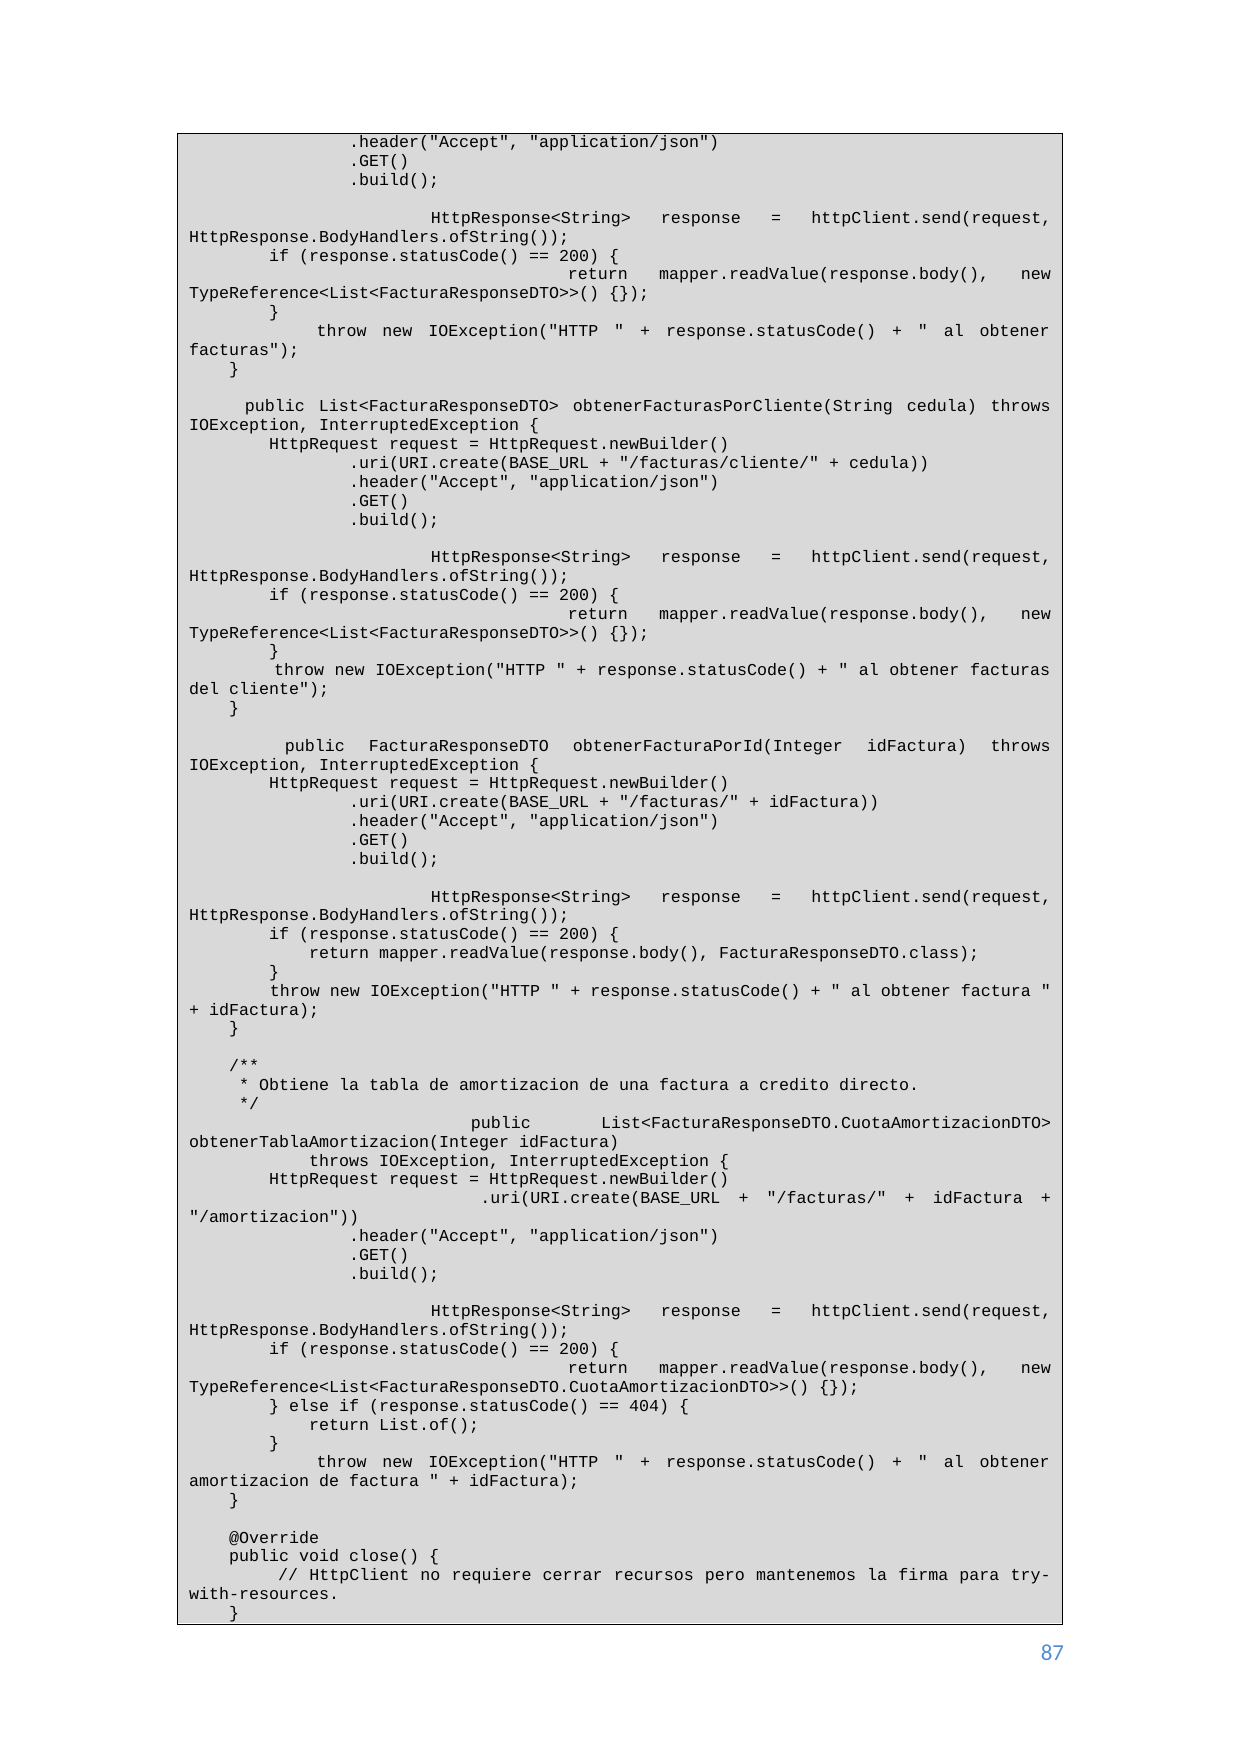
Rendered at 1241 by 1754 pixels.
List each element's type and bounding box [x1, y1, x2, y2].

table_header [178, 134, 1062, 1623]
